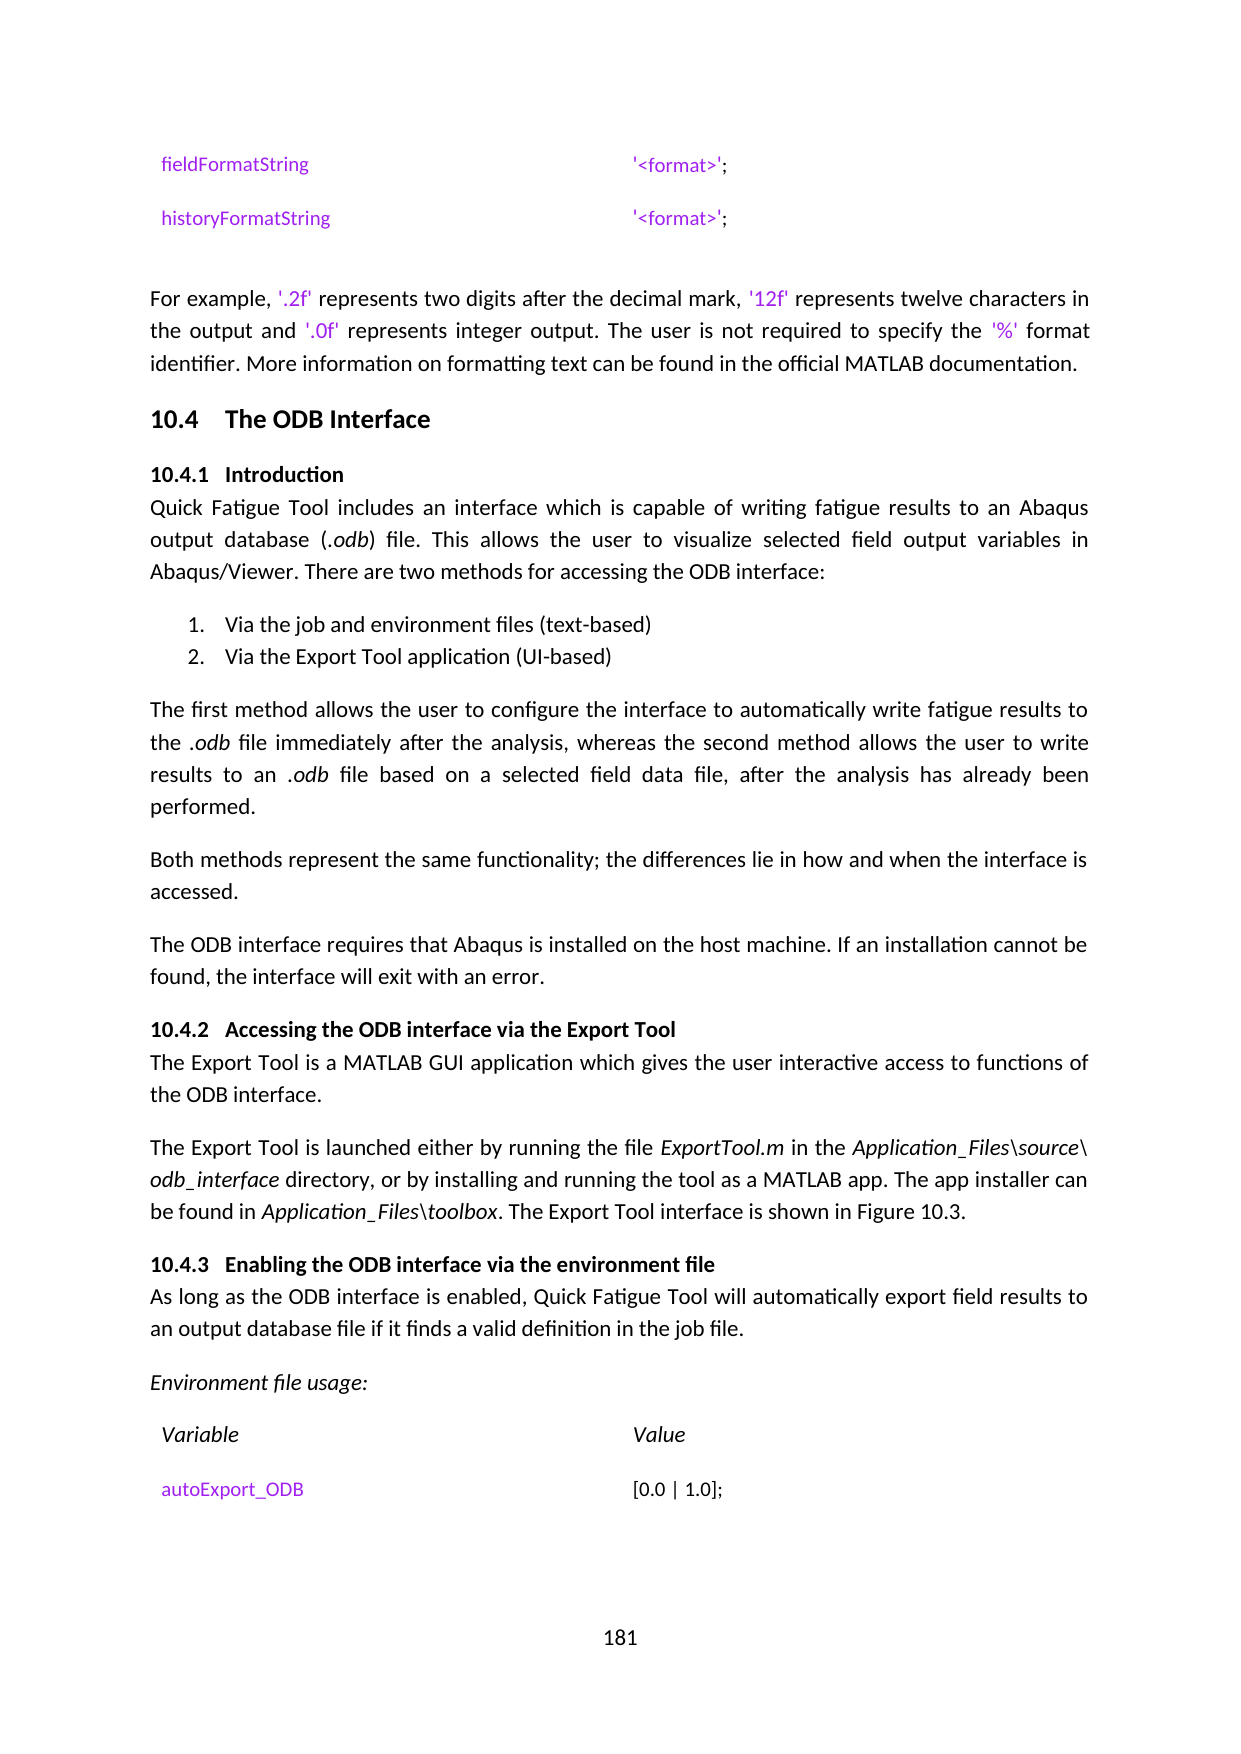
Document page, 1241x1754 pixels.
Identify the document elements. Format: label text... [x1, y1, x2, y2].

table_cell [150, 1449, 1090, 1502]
list Via the Export Tool application (UI-based) [187, 642, 1090, 670]
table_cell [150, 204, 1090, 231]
text As long as the ODB interface is enabled, Quick Fatigue Tool will automatically export field results to an output database file if it finds a valid definition in the job file. [150, 1282, 1090, 1343]
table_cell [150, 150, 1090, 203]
subtitle 10.4.3 Enabling the ODB interface via the environment file [150, 1250, 1090, 1278]
text For example, '.2f' represents two digits after the decimal mark, '12f' represents twelve characters in the output and '.0f' represents integer output. The user is not required to specify the '%' format identifier. More information on formatting text can be found in the official MATLAB documentation. [150, 284, 1090, 377]
text The Export Tool is launched either by running the file ExportTool.m in the Application_Files\source\odb_interface directory, or by installing and running the tool as a MATLAB app. The app installer can be found in Application_Files\toolbox. The Export Tool interface is shown in Figure 10.3. [150, 1133, 1090, 1225]
text Environment file usage: [150, 1368, 1090, 1396]
text Quick Fatigue Tool includes an interface which is capable of writing fatigue results to an Abaqus output database (.odb) file. This allows the user to visualize selected field output variables in Abaqus/Viewer. There are two methods for accessing the ODB interface: [150, 493, 1090, 585]
subtitle 10.4 The ODB Interface [150, 402, 1090, 435]
subtitle 10.4.1 Introduction [150, 461, 1090, 489]
subtitle 10.4.2 Accessing the ODB interface via the Export Tool [150, 1015, 1090, 1043]
text Both methods represent the same functionality; the differences lie in how and when the interface is accessed. [150, 845, 1090, 905]
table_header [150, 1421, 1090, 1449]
text The first method allows the user to configure the interface to automatically write fatigue results to the .odb file immediately after the analysis, whereas the second method allows the user to write results to an .odb file based on a selected field data file, after the analysis has already been performed. [150, 695, 1090, 820]
text The Export Tool is a MATLAB GUI application which gives the user interactive access to functions of the ODB interface. [150, 1048, 1090, 1108]
text The ODB interface requires that Abaqus is installed on the host machine. If an installation cannot be found, the interface will exit with an error. [150, 930, 1090, 990]
list Via the job and environment files (text-based) [187, 610, 1090, 638]
